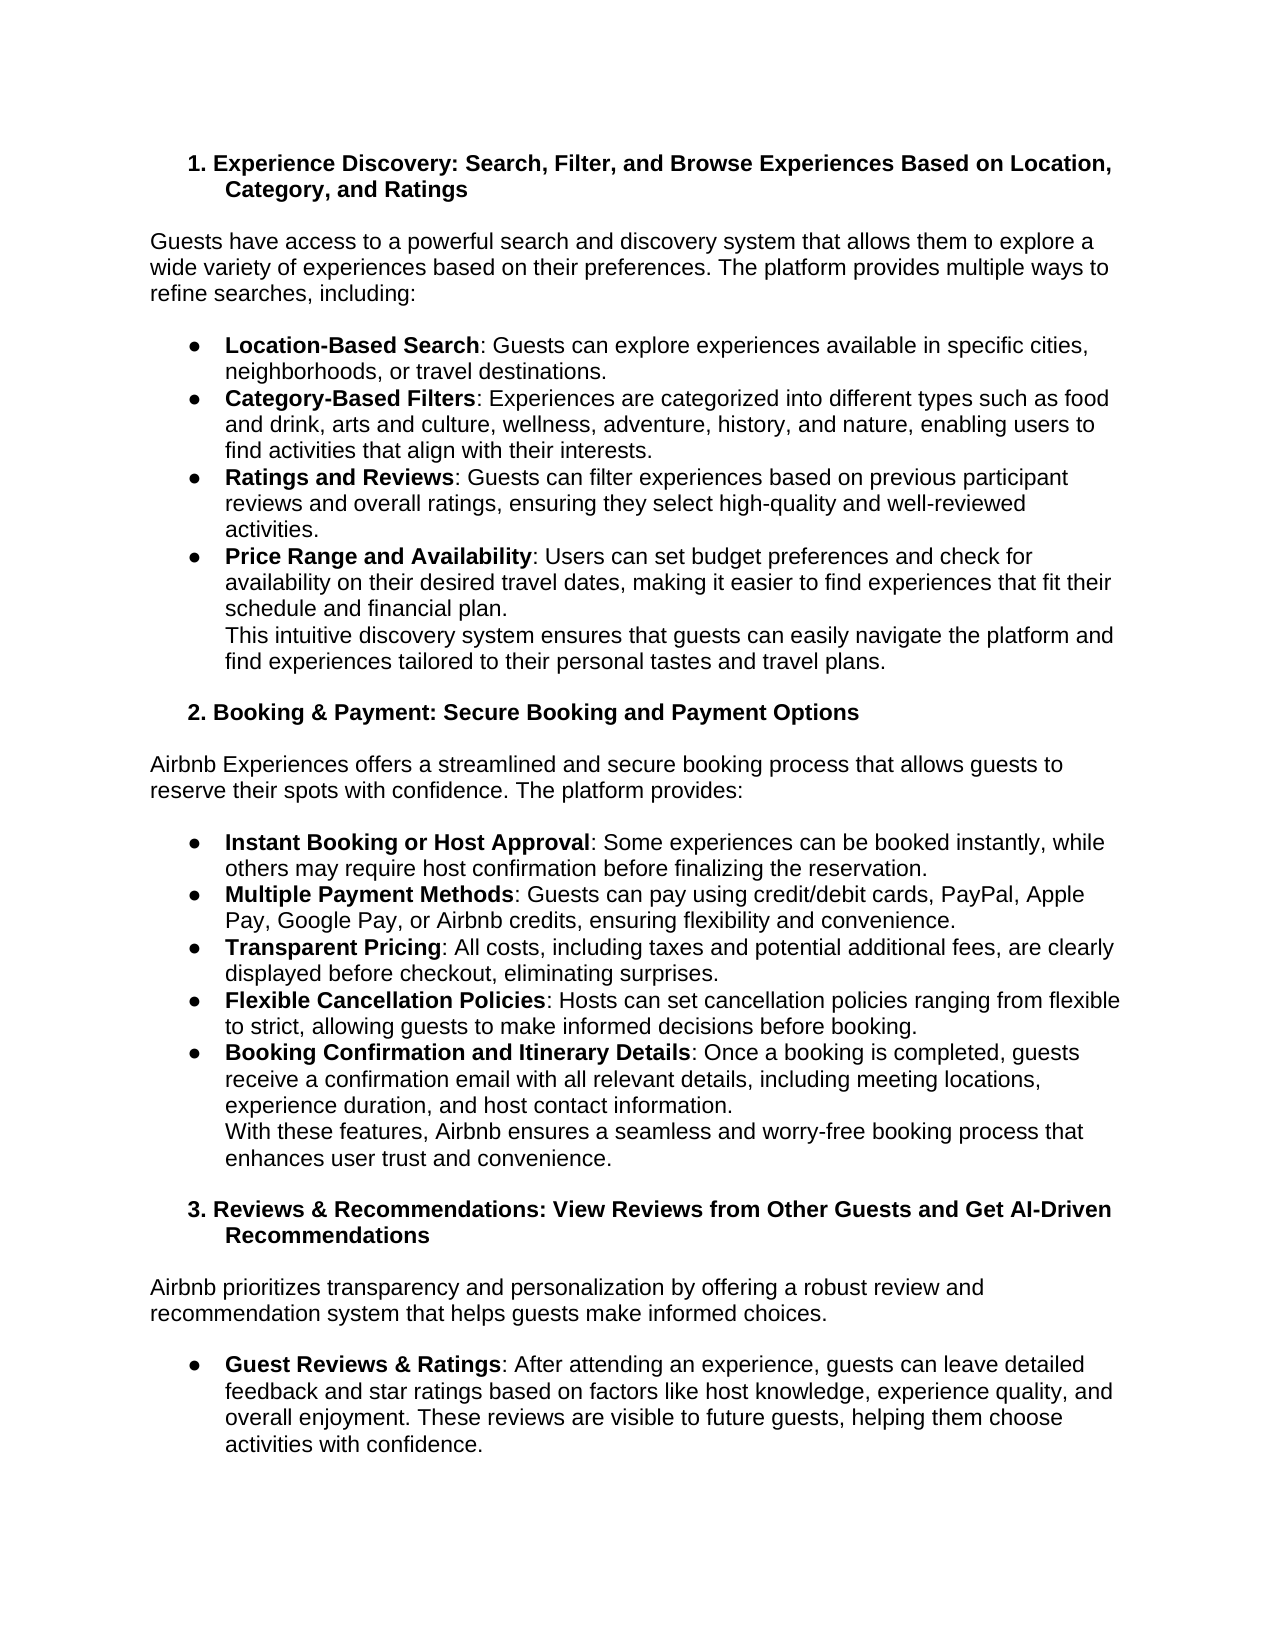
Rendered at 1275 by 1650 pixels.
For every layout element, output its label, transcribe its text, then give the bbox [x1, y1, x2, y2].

subtitle 3. Reviews & Recommendations: View Reviews from Other Guests and Get AI-Driven Recommendations [187, 1196, 1125, 1249]
list Ratings and Reviews: Guests can filter experiences based on previous participant reviews and overall ratings, ensuring they select high-quality and well-reviewed activities. [187, 463, 1125, 543]
list Guest Reviews & Ratings: After attending an experience, guests can leave detailed feedback and star ratings based on factors like host knowledge, experience quality, and overall enjoyment. These reviews are visible to future guests, helping them choose activities with confidence. [187, 1351, 1125, 1457]
text Guests have access to a powerful search and discovery system that allows them to explore a wide variety of experiences based on their preferences. The platform provides multiple ways to refine searches, including: [150, 228, 1125, 307]
list Transparent Pricing: All costs, including taxes and potential additional fees, are clearly displayed before checkout, eliminating surprises. [187, 934, 1125, 987]
list Multiple Payment Methods: Guests can pay using credit/debit cards, PayPal, Apple Pay, Google Pay, or Airbnb credits, ensuring flexibility and convenience. [187, 881, 1125, 934]
text Airbnb Experiences offers a streamlined and secure booking process that allows guests to reserve their spots with confidence. The platform provides: [150, 751, 1125, 803]
list Instant Booking or Host Approval: Some experiences can be booked instantly, while others may require host confirmation before finalizing the reservation. [187, 828, 1125, 881]
list Location-Based Search: Guests can explore experiences available in specific cities, neighborhoods, or travel destinations. [187, 332, 1125, 384]
subtitle 2. Booking & Payment: Secure Booking and Payment Options [187, 699, 1125, 726]
subtitle 1. Experience Discovery: Search, Filter, and Browse Experiences Based on Location, Category, and Ratings [187, 150, 1125, 203]
text Airbnb prioritizes transparency and personalization by offering a robust review and recommendation system that helps guests make informed choices. [150, 1274, 1125, 1326]
list Price Range and Availability: Users can set budget preferences and check for availability on their desired travel dates, making it easier to find experiences that fit their schedule and financial plan. This intuitive discovery system ensures that guests can easily navigate the platform and find experiences tailored to their personal tastes and travel plans. [187, 543, 1125, 674]
list Category-Based Filters: Experiences are categorized into different types such as food and drink, arts and culture, wellness, adventure, history, and nature, enabling users to find activities that align with their interests. [187, 384, 1125, 463]
list Flexible Cancellation Policies: Hosts can set cancellation policies ranging from flexible to strict, allowing guests to make informed decisions before booking. [187, 987, 1125, 1039]
list Booking Confirmation and Itinerary Details: Once a booking is completed, guests receive a confirmation email with all relevant details, including meeting locations, experience duration, and host contact information. With these features, Airbnb ensures a seamless and worry-free booking process that enhances user trust and convenience. [187, 1039, 1125, 1171]
